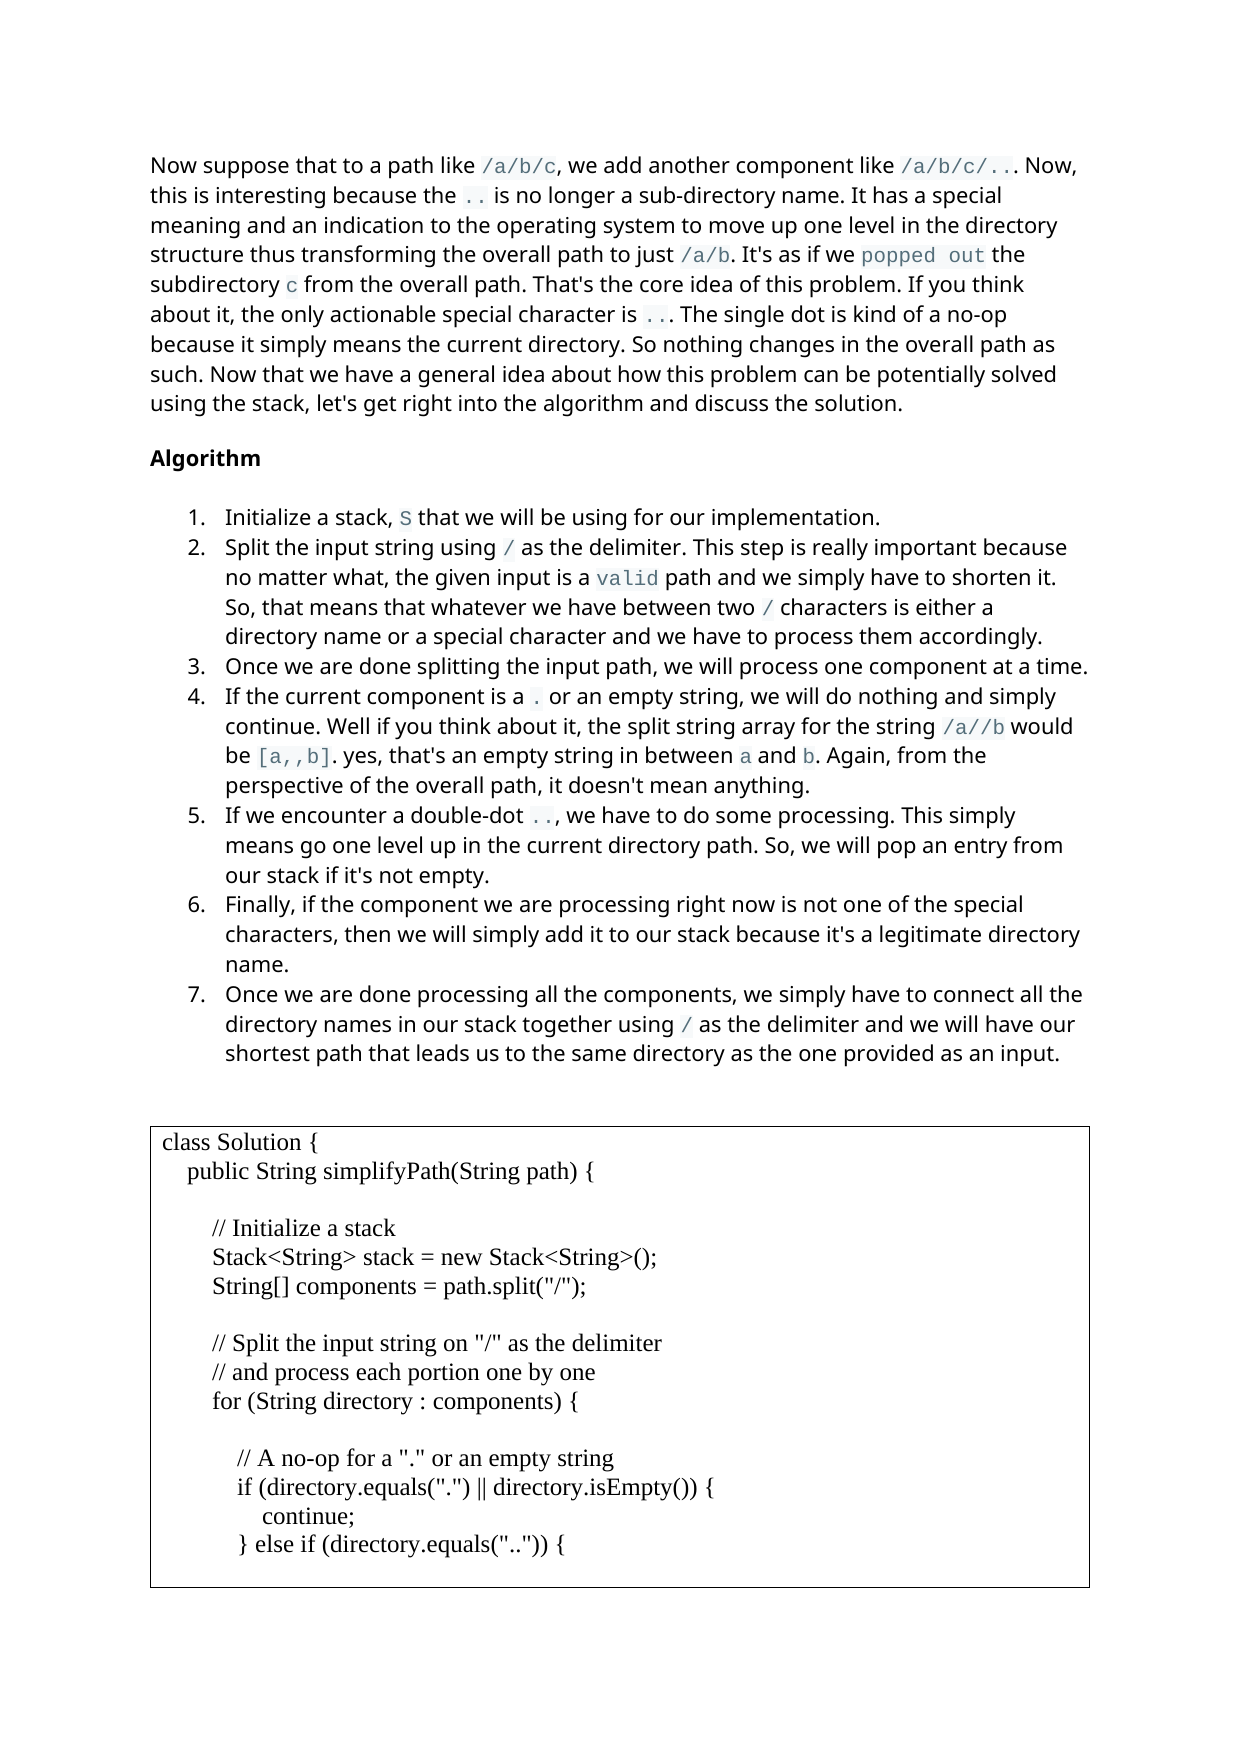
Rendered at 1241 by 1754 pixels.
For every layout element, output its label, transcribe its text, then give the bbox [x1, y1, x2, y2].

list Initialize a stack, S that we will be using for our implementation. [187, 502, 1090, 532]
list Finally, if the component we are processing right now is not one of the special characters, then we will simply add it to our stack because it's a legitimate directory name. [187, 889, 1090, 979]
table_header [151, 1127, 1089, 1587]
list If we encounter a double-dot .., we have to do some processing. This simply means go one level up in the current directory path. So, we will pop an entry from our stack if it's not empty. [187, 800, 1090, 889]
list Split the input string using / as the delimiter. This step is really important because no matter what, the given input is a valid path and we simply have to shorten it. So, that means that whatever we have between two / characters is either a directory name or a special character and we have to process them accordingly. [187, 532, 1090, 651]
list If the current component is a . or an empty string, we will do nothing and simply continue. Well if you think about it, the split string array for the string /a//b would be [a,,b]. yes, that's an empty string in between a and b. Again, from the perspective of the overall path, it doesn't mean anything. [187, 681, 1090, 800]
text Algorithm [150, 443, 1090, 473]
text Now suppose that to a path like /a/b/c, we add another component like /a/b/c/... Now, this is interesting because the .. is no longer a sub-directory name. It has a special meaning and an indication to the operating system to move up one level in the directory structure thus transforming the overall path to just /a/b. It's as if we popped out the subdirectory c from the overall path. That's the core idea of this problem. If you think about it, the only actionable special character is ... The single dot is kind of a no-op because it simply means the current directory. So nothing changes in the overall path as such. Now that we have a general idea about how this problem can be potentially solved using the stack, let's get right into the algorithm and discuss the solution. [150, 150, 1090, 418]
list Once we are done splitting the input path, we will process one component at a time. [187, 651, 1090, 681]
list Once we are done processing all the components, we simply have to connect all the directory names in our stack together using / as the delimiter and we will have our shortest path that leads us to the same directory as the one provided as an input. [187, 979, 1090, 1068]
